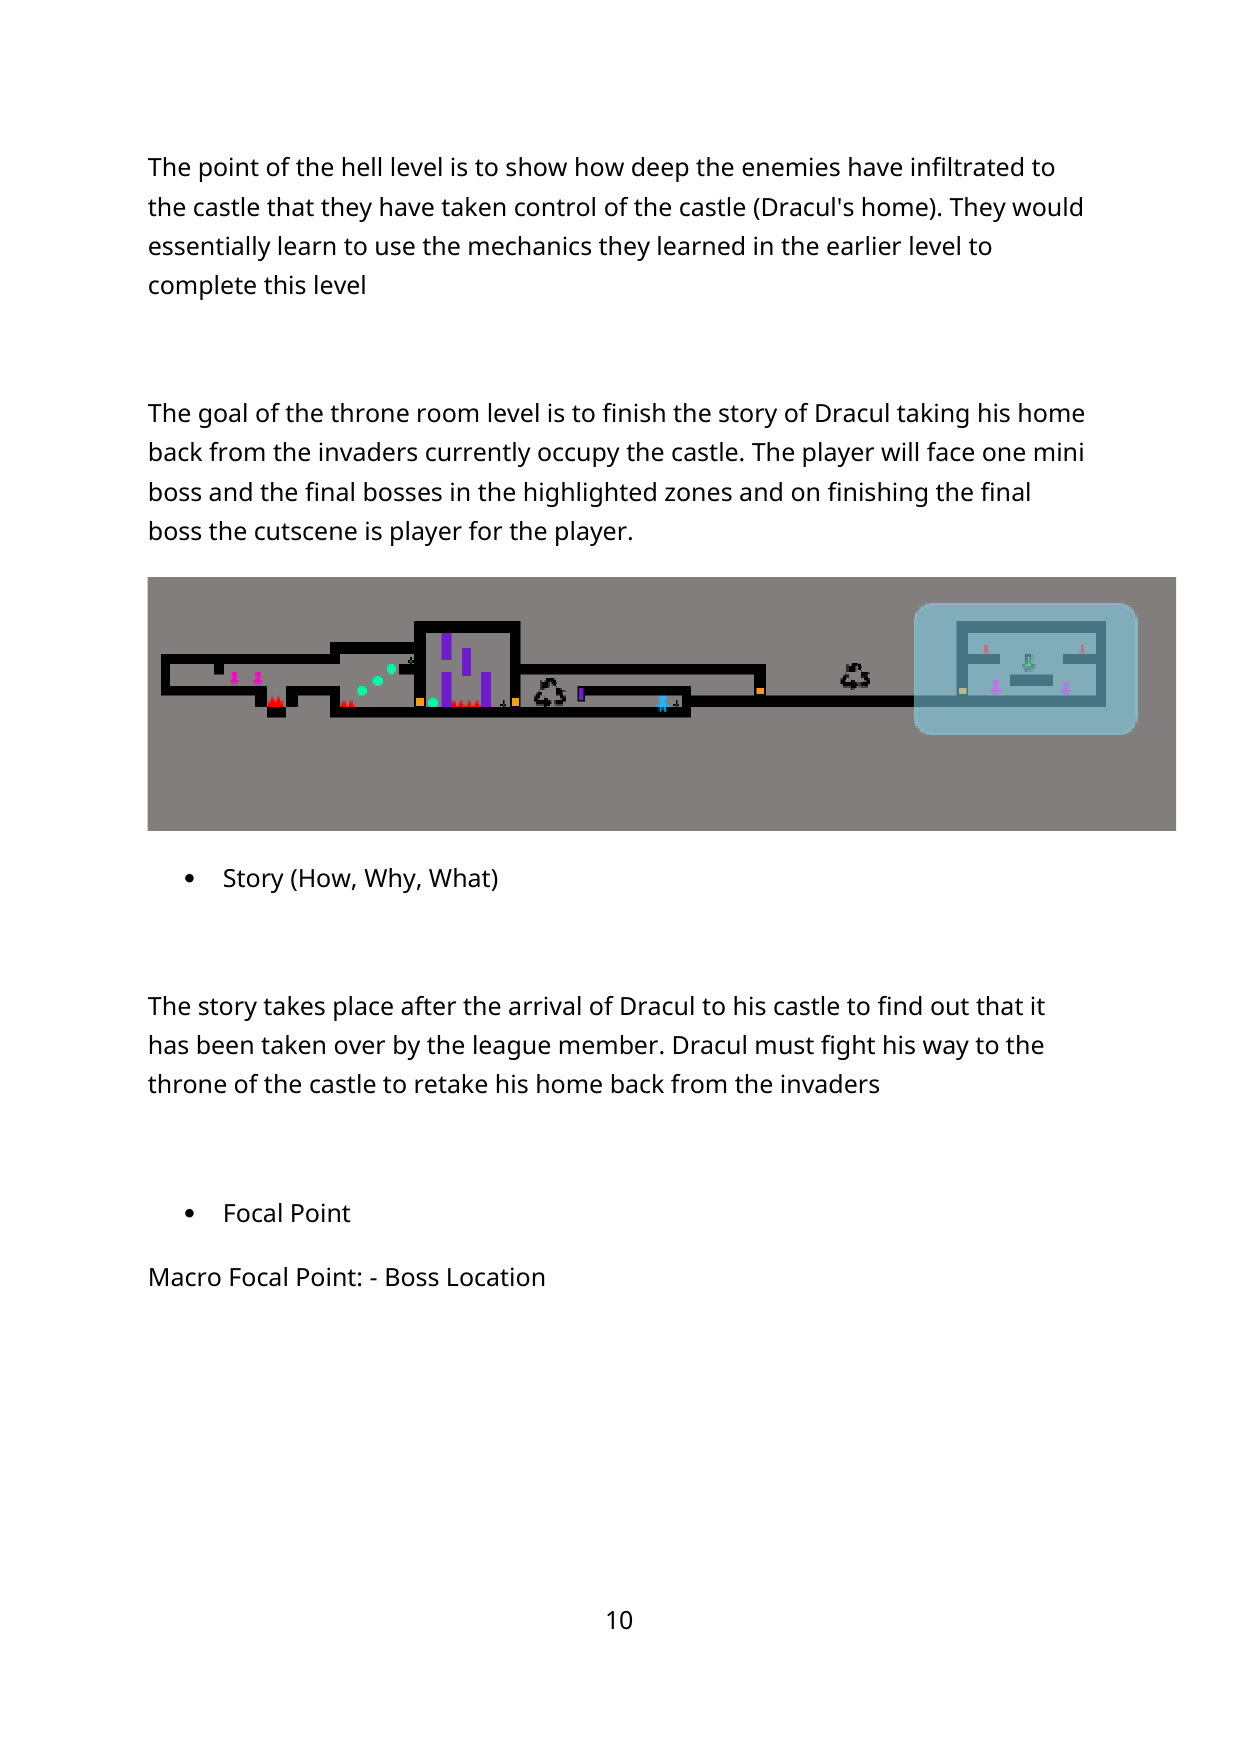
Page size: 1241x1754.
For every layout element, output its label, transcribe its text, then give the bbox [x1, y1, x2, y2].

text The story takes place after the arrival of Dracul to his castle to find out that it has been taken over by the league member. Dracul must fight his way to the throne of the castle to retake his home back from the invaders [148, 989, 1090, 1101]
list Focal Point [185, 1195, 1090, 1229]
text The goal of the throne room level is to finish the story of Dracul taking his home back from the invaders currently occupy the castle. The player will face one mini boss and the final bosses in the highlighted zones and on finishing the final boss the cutscene is player for the player. [148, 396, 1090, 547]
text The point of the hell level is to show how deep the enemies have infiltrated to the castle that they have taken control of the castle (Dracul's home). They would essentially learn to use the mechanics they learned in the earlier level to complete this level [148, 150, 1090, 302]
picture [147, 577, 1177, 831]
list Story (How, Why, What) [185, 860, 1090, 894]
text Macro Focal Point: - Boss Location [148, 1259, 1090, 1294]
